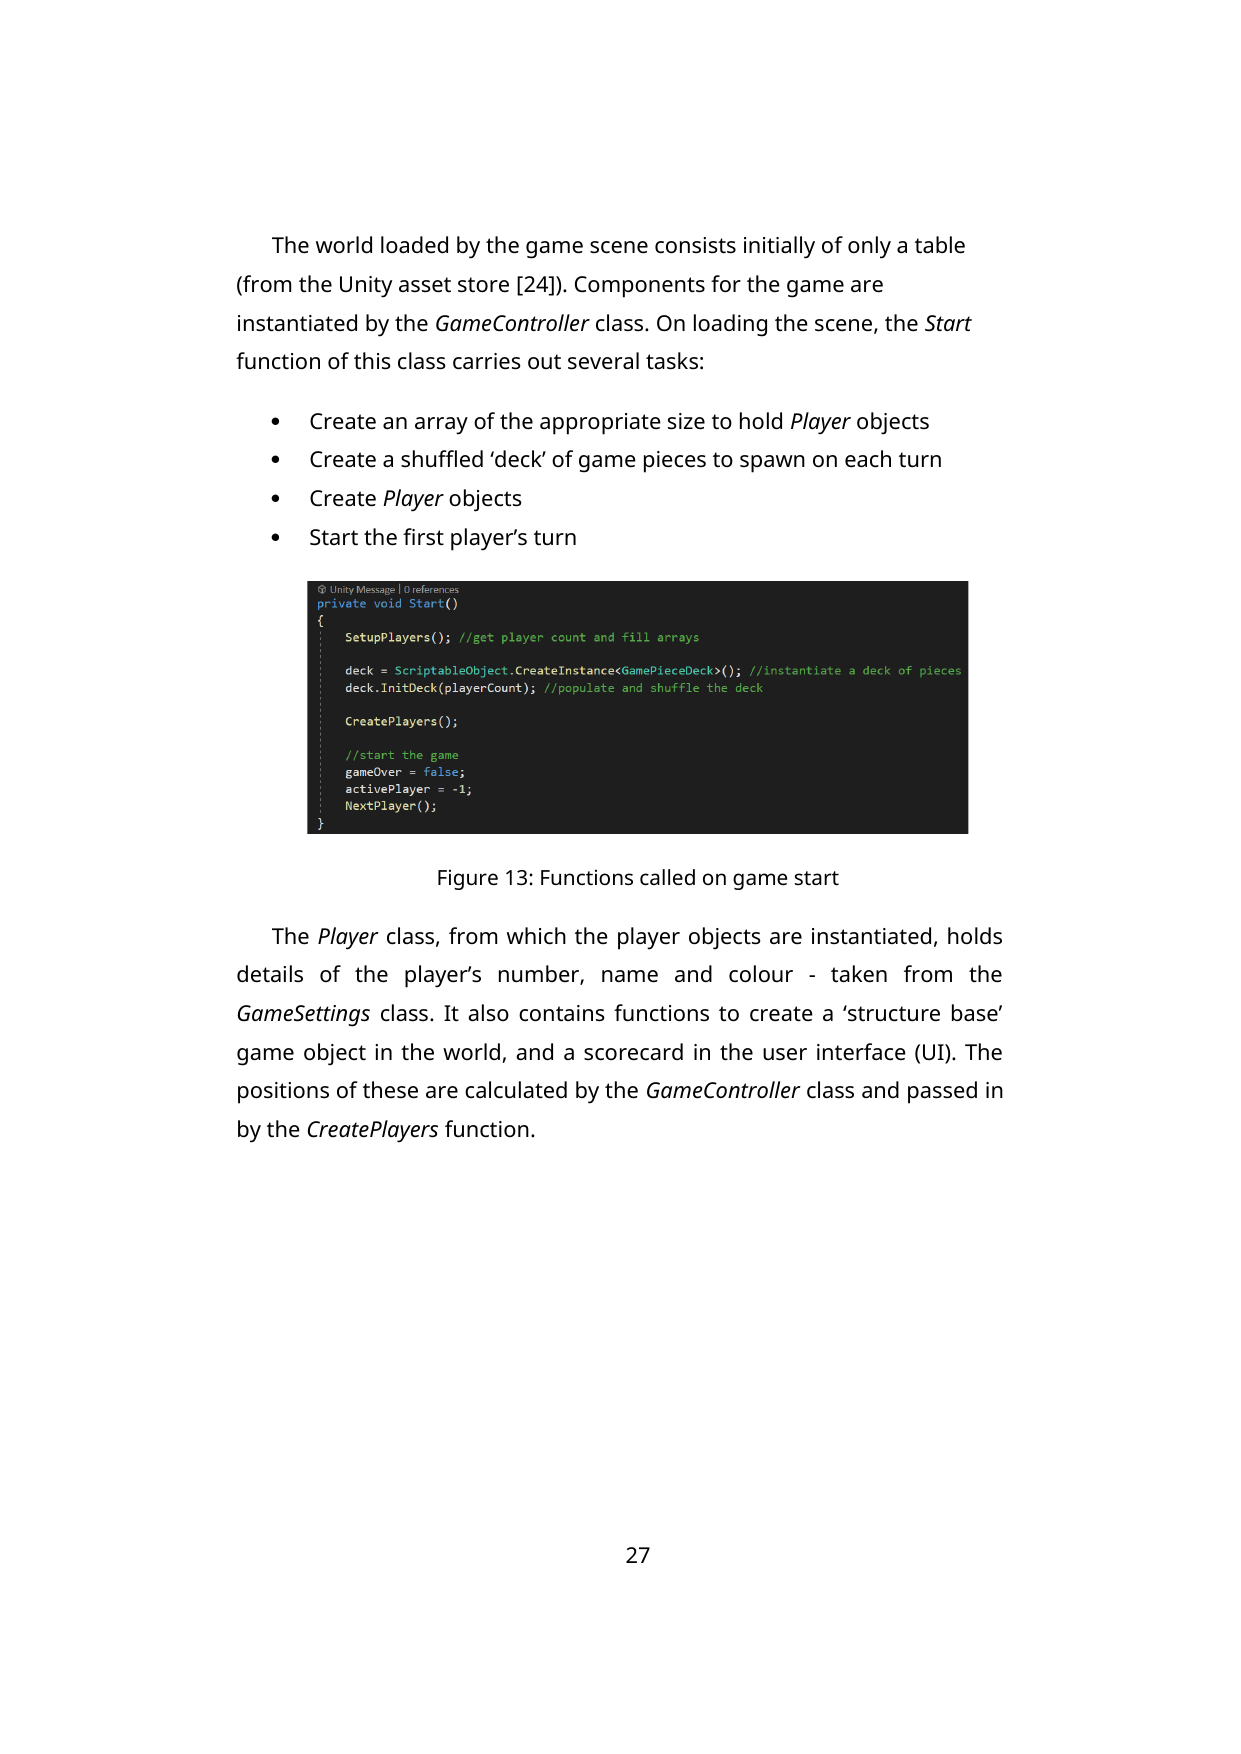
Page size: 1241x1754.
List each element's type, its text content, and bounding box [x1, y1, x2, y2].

list Start the first player’s turn [272, 522, 1004, 551]
list Create a shuffled ‘deck’ of game pieces to spawn on each turn [272, 444, 1004, 474]
text The Player class, from which the player objects are instantiated, holds details of the player’s number, name and colour - taken from the GameSettings class. It also contains functions to create a ‘structure base’ game object in the world, and a scorecard in the user interface (UI). The positions of these are calculated by the GameController class and passed in by the CreatePlayers function. [236, 921, 1004, 1144]
picture [307, 581, 969, 834]
text The world loaded by the game scene consists initially of only a table (from the Unity asset store). Components for the game are instantiated by the GameController class. On loading the scene, the Start function of this class carries out several tasks: [236, 230, 1004, 376]
list Create an array of the appropriate size to hold Player objects [272, 406, 1004, 436]
text Figure 13: Functions called on game start [236, 863, 1004, 892]
list Create Player objects [272, 483, 1004, 513]
